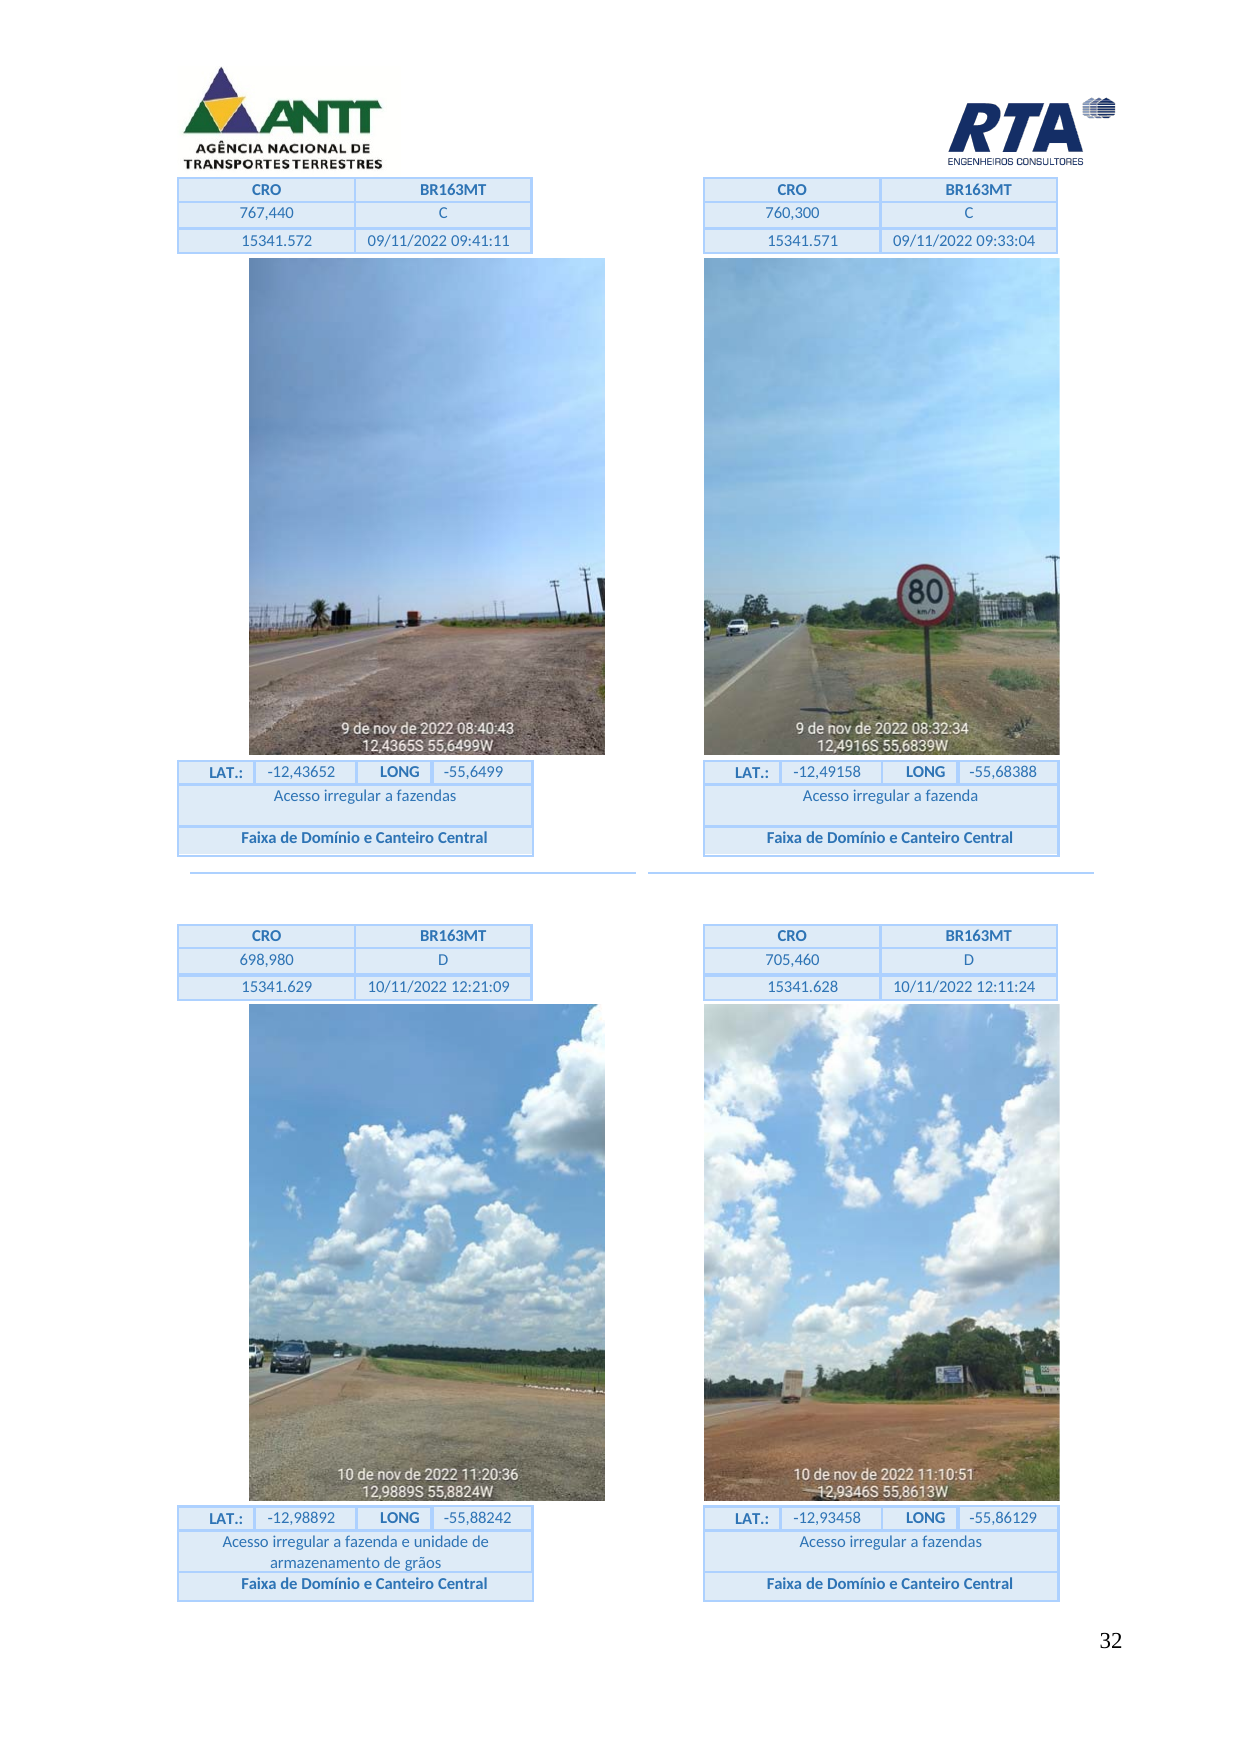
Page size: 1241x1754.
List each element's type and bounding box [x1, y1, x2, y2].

picture [932, 86, 1123, 176]
picture [704, 1004, 1060, 1501]
picture [249, 1004, 605, 1501]
picture [249, 258, 605, 755]
picture [704, 258, 1060, 755]
picture [177, 66, 402, 177]
